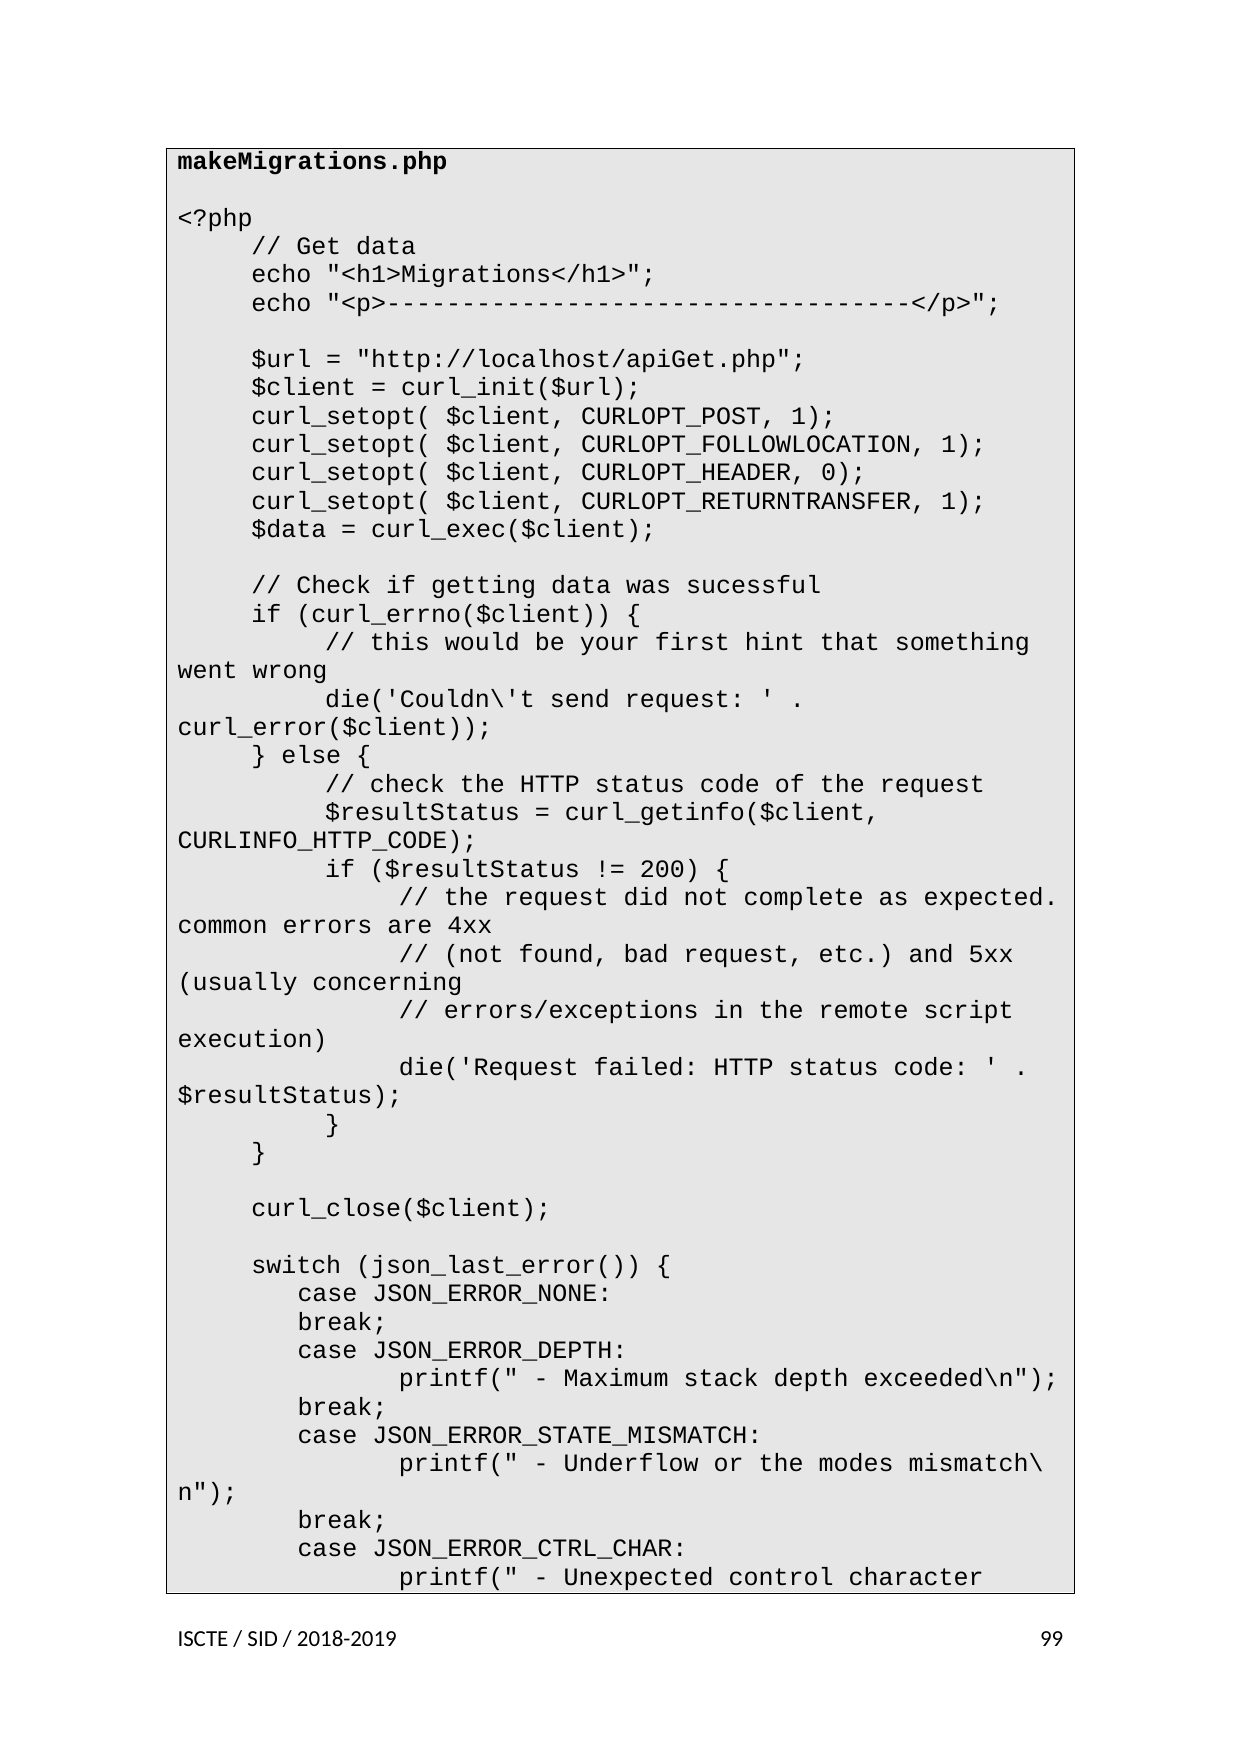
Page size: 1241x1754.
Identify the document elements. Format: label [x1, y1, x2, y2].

table_header [167, 149, 1074, 1592]
